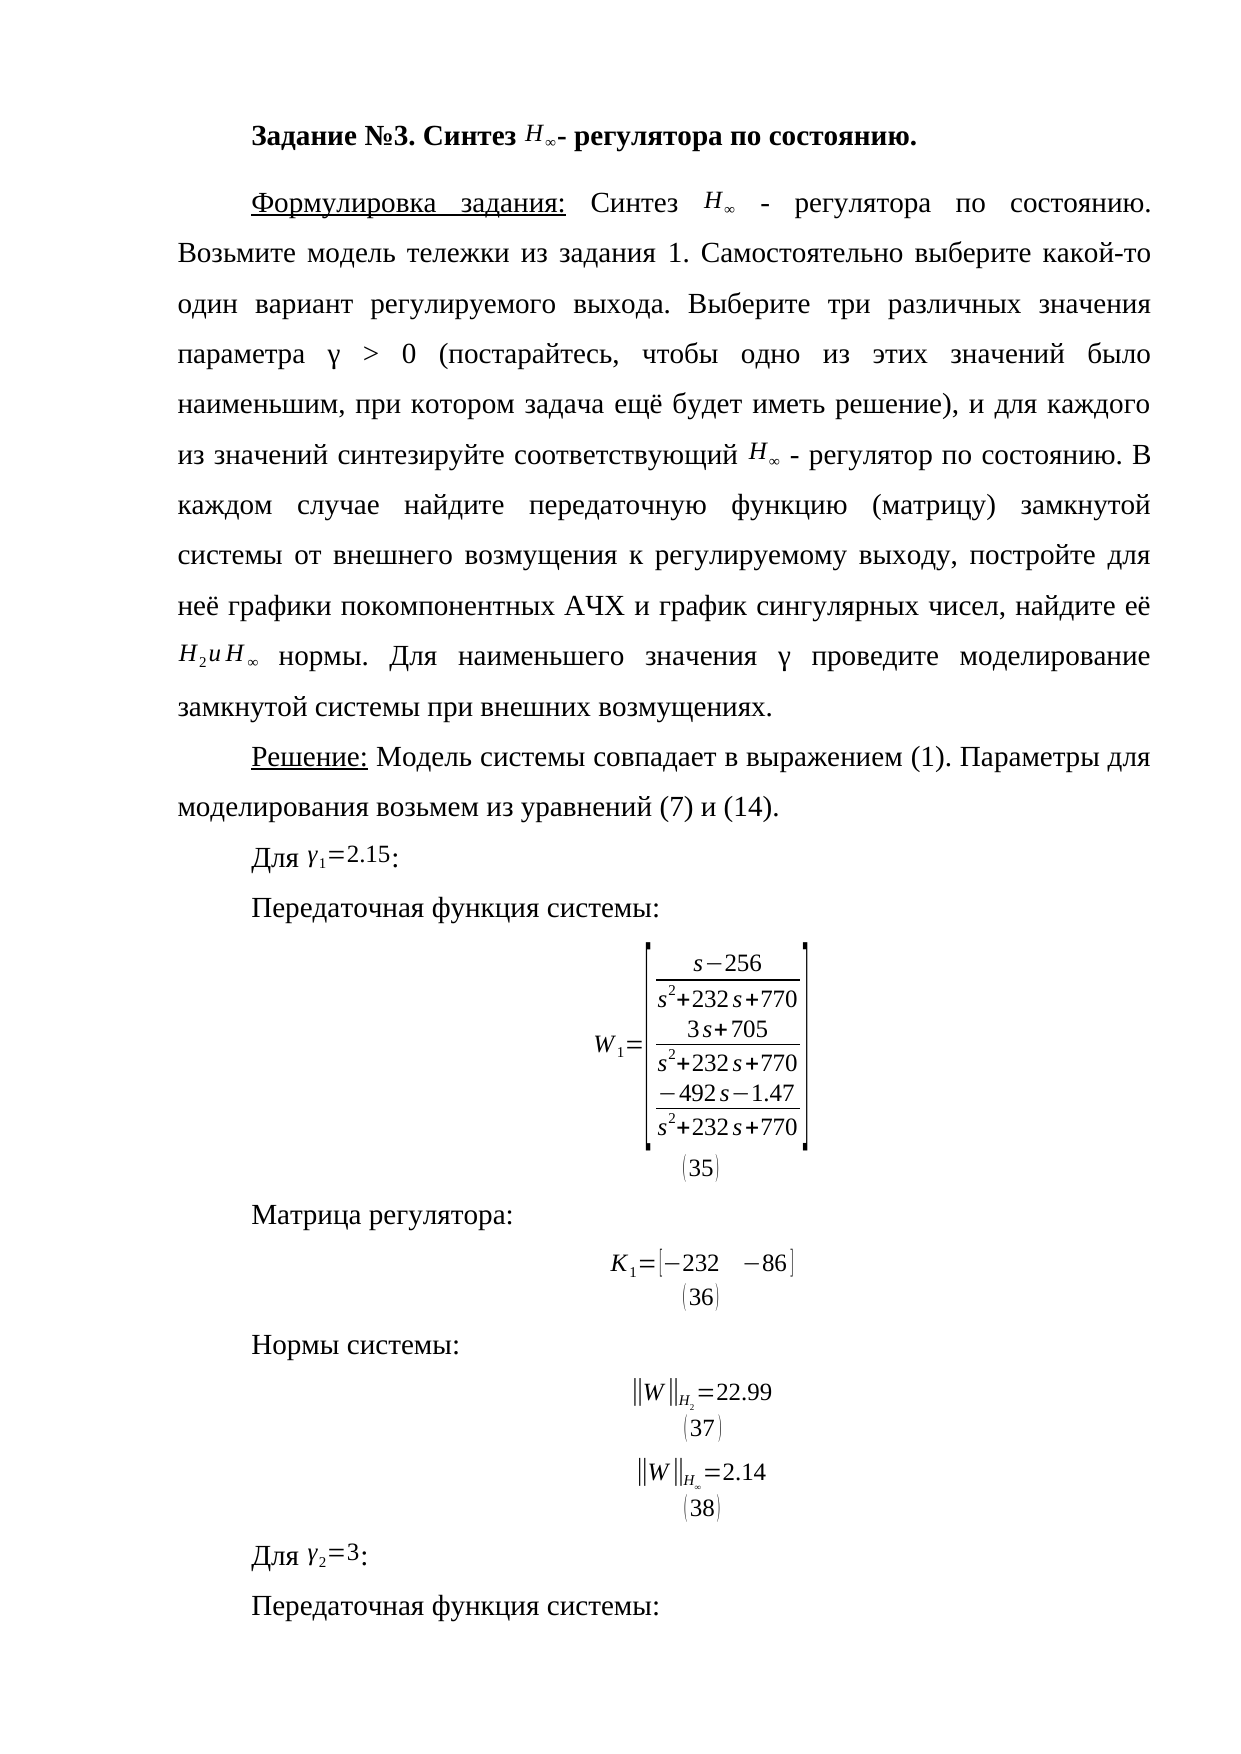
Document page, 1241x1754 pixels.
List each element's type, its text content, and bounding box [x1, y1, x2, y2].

text Для : [177, 1538, 1152, 1571]
text Матрица регулятора: [177, 1197, 1152, 1231]
text Решение: Модель системы совпадает в выражением (1). Параметры для моделирования возьмем из уравнений (7) и (14). [177, 739, 1152, 823]
text Формулировка задания: Синтез - регулятора по состоянию. Возьмите модель тележки из задания 1. Самостоятельно выберите какой-то один вариант регулируемого выхода. Выберите три различных значения параметра γ > 0 (постарайтесь, чтобы одно из этих значений было наименьшим, при котором задача ещё будет иметь решение), и для каждого из значений синтезируйте соответствующий - регулятор по состоянию. В каждом случае найдите передаточную функцию (матрицу) замкнутой системы от внешнего возмущения к регулируемому выходу, постройте для неё графики покомпонентных АЧХ и график сингулярных чисел, найдите её нормы. Для наименьшего значения γ проведите моделирование замкнутой системы при внешних возмущениях. [177, 185, 1152, 722]
text Нормы системы: [177, 1327, 1152, 1360]
text Для : [177, 840, 1152, 873]
text Передаточная функция системы: [177, 1588, 1152, 1622]
text Передаточная функция системы: [177, 890, 1152, 924]
text Задание №3. Синтез - регулятора по состоянию. [177, 118, 1152, 152]
